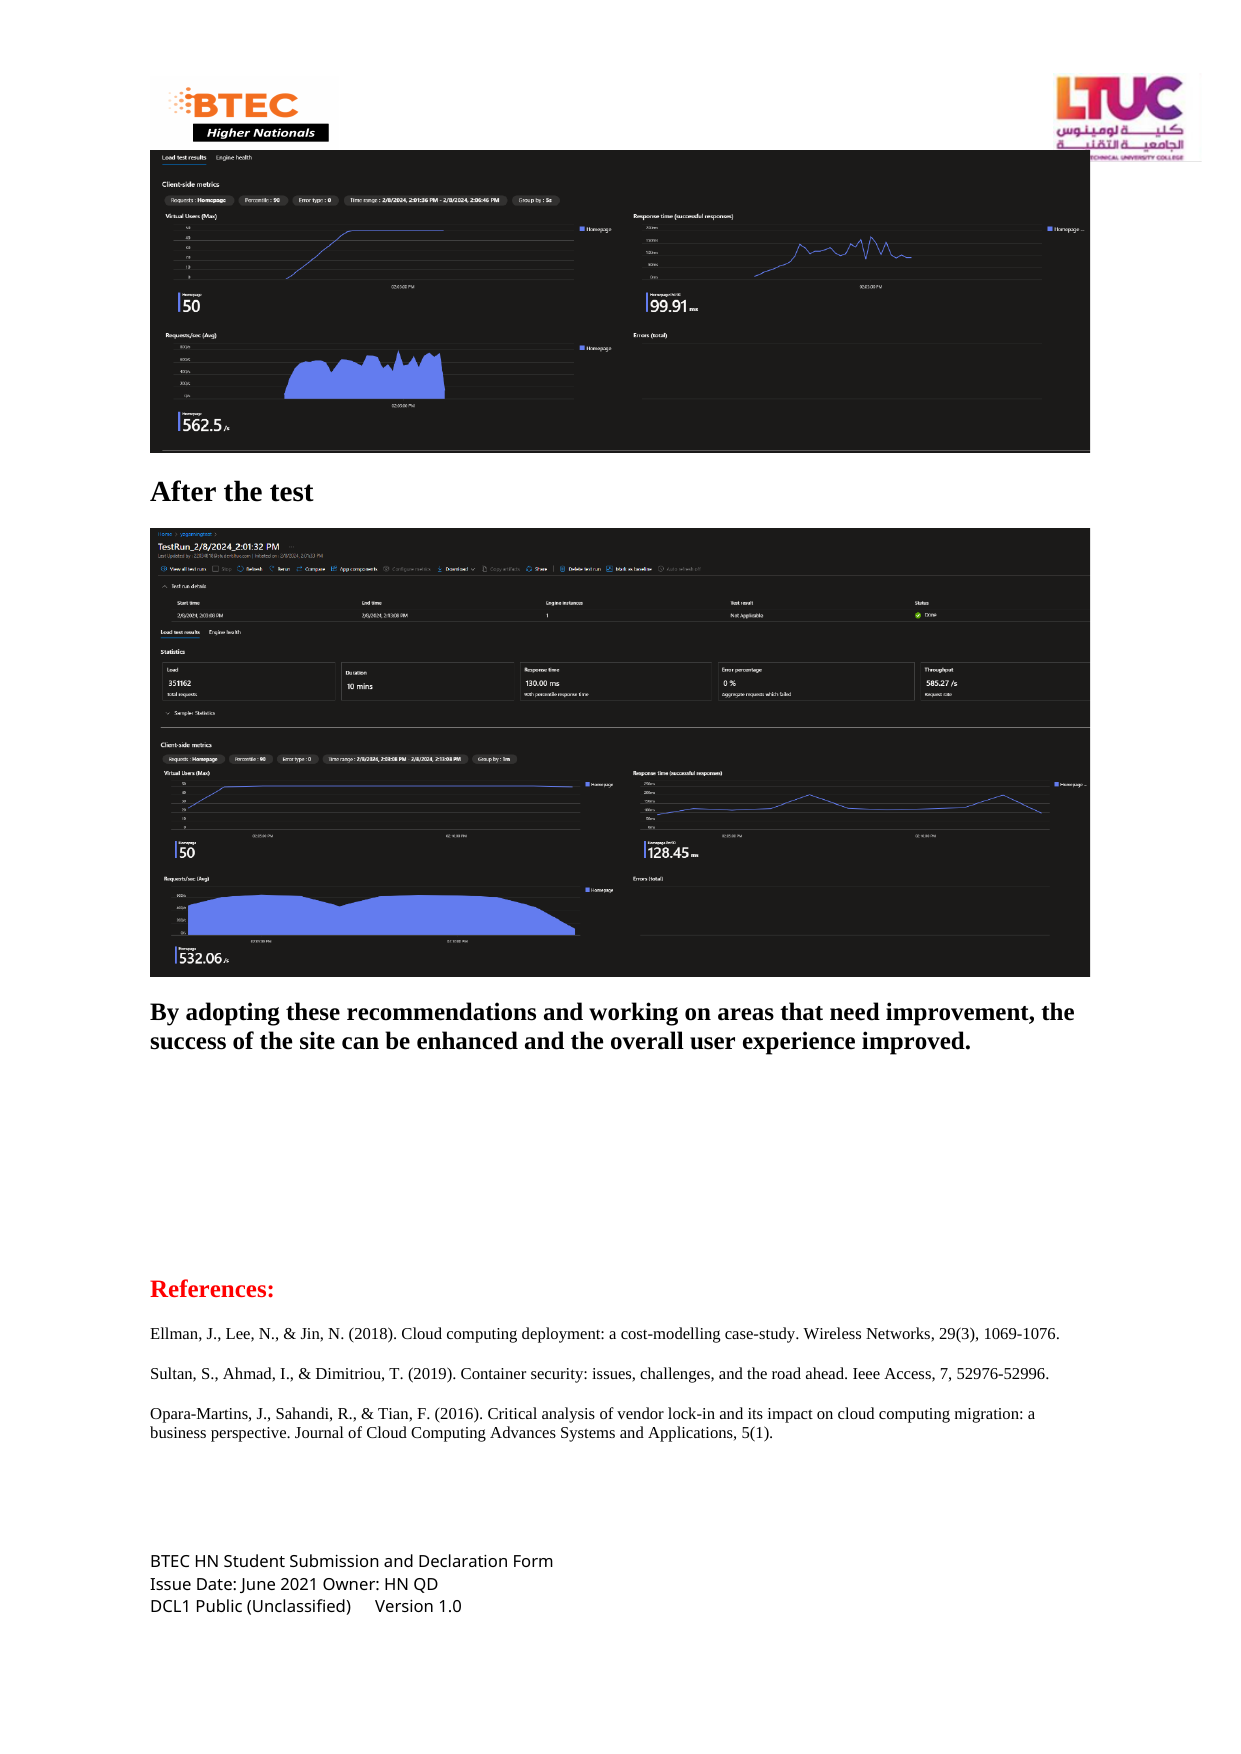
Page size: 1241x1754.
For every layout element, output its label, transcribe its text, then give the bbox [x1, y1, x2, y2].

text Opara-Martins, J., Sahandi, R., & Tian, F. (2016). Critical analysis of vendor lock-in and its impact on cloud computing migration: a business perspective. Journal of Cloud Computing Advances Systems and Applications, 5(1). [150, 1404, 1090, 1442]
picture [150, 528, 1091, 977]
text Sultan, S., Ahmad, I., & Dimitriou, T. (2019). Container security: issues, challenges, and the road ahead. Ieee Access, 7, 52976-52996. [150, 1364, 1090, 1383]
text Ellman, J., Lee, N., & Jin, N. (2018). Cloud computing deployment: a cost-modelling case-study. Wireless Networks, 29(3), 1069-1076. [150, 1324, 1090, 1343]
picture [150, 73, 1202, 453]
text References: [150, 1274, 1090, 1303]
text After the test [150, 474, 1090, 507]
text By adopting these recommendations and working on areas that need improvement, the success of the site can be enhanced and the overall user experience improved. [150, 997, 1090, 1055]
